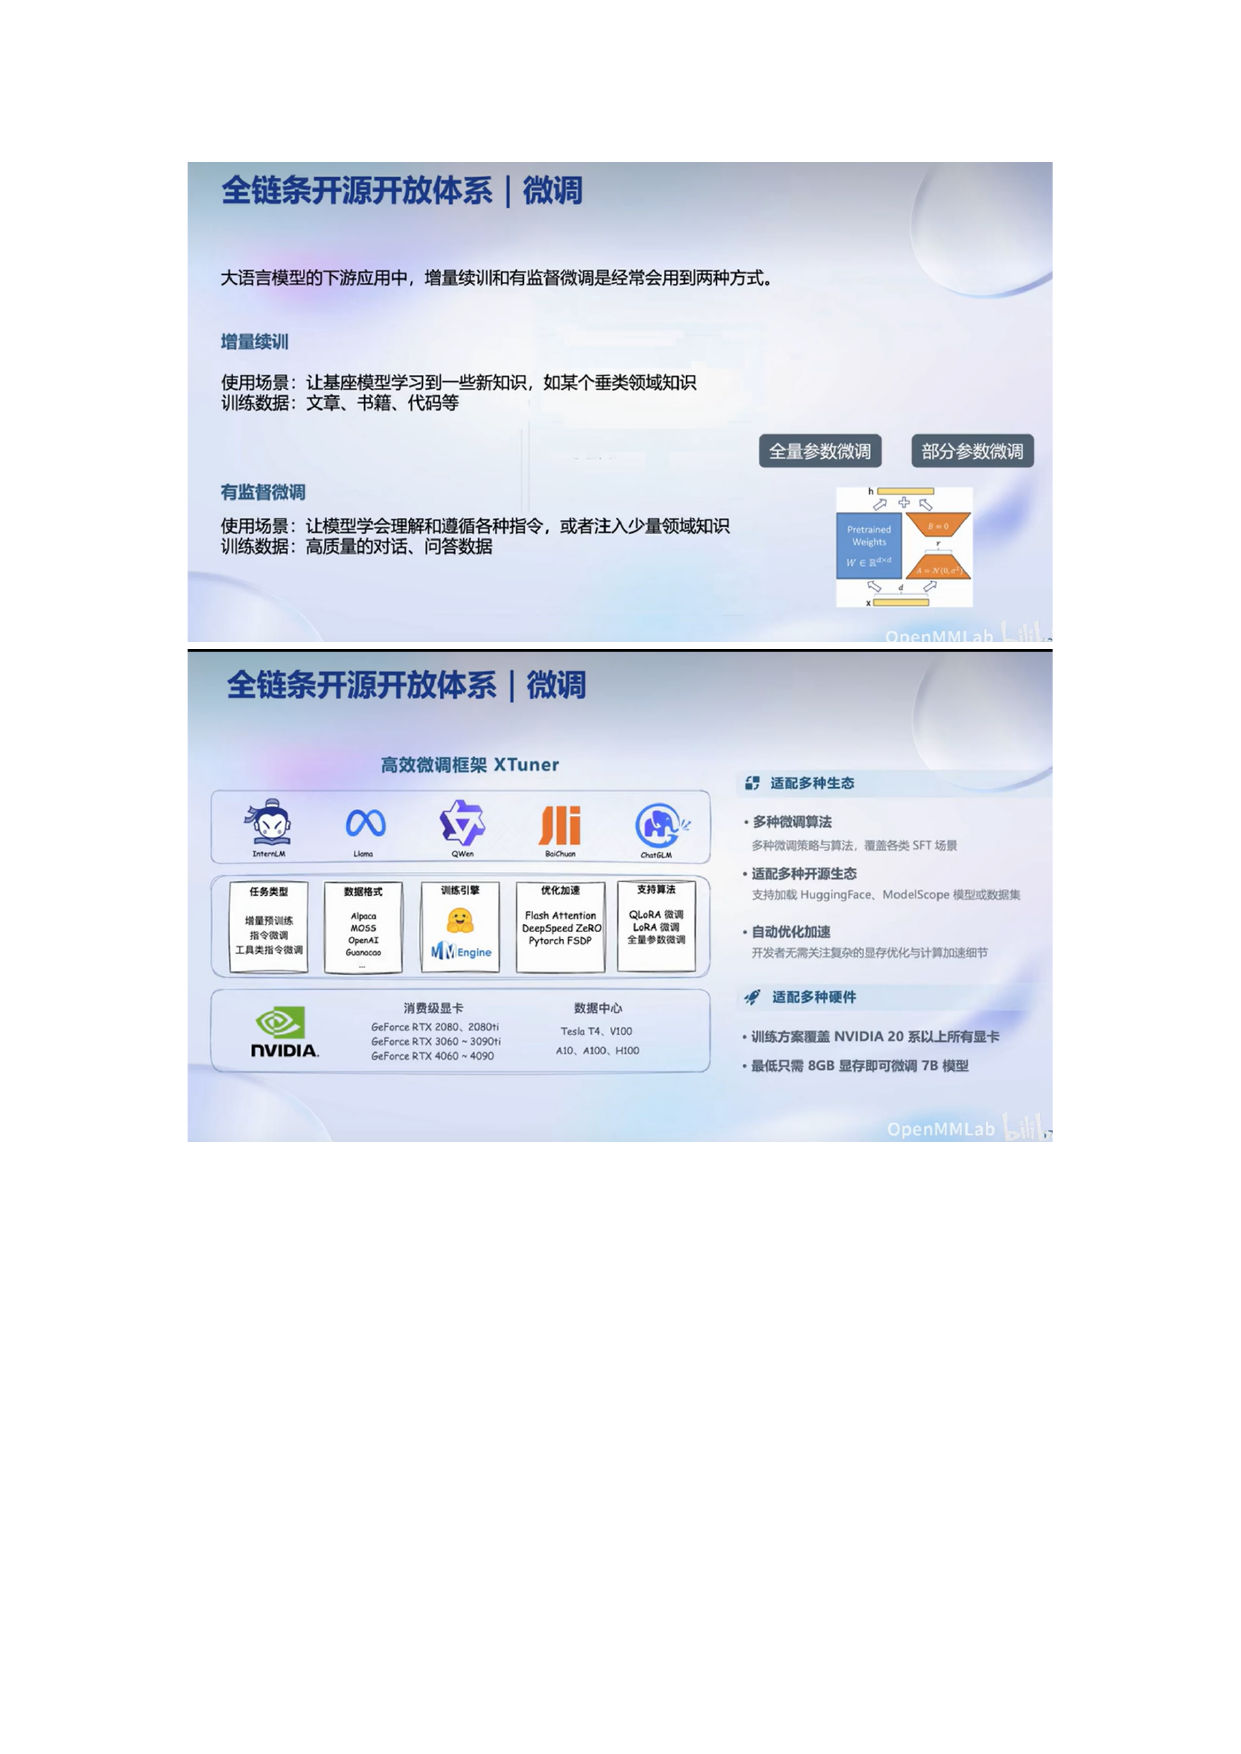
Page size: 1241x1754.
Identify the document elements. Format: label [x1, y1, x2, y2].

picture [187, 649, 1053, 1142]
picture [187, 162, 1053, 642]
